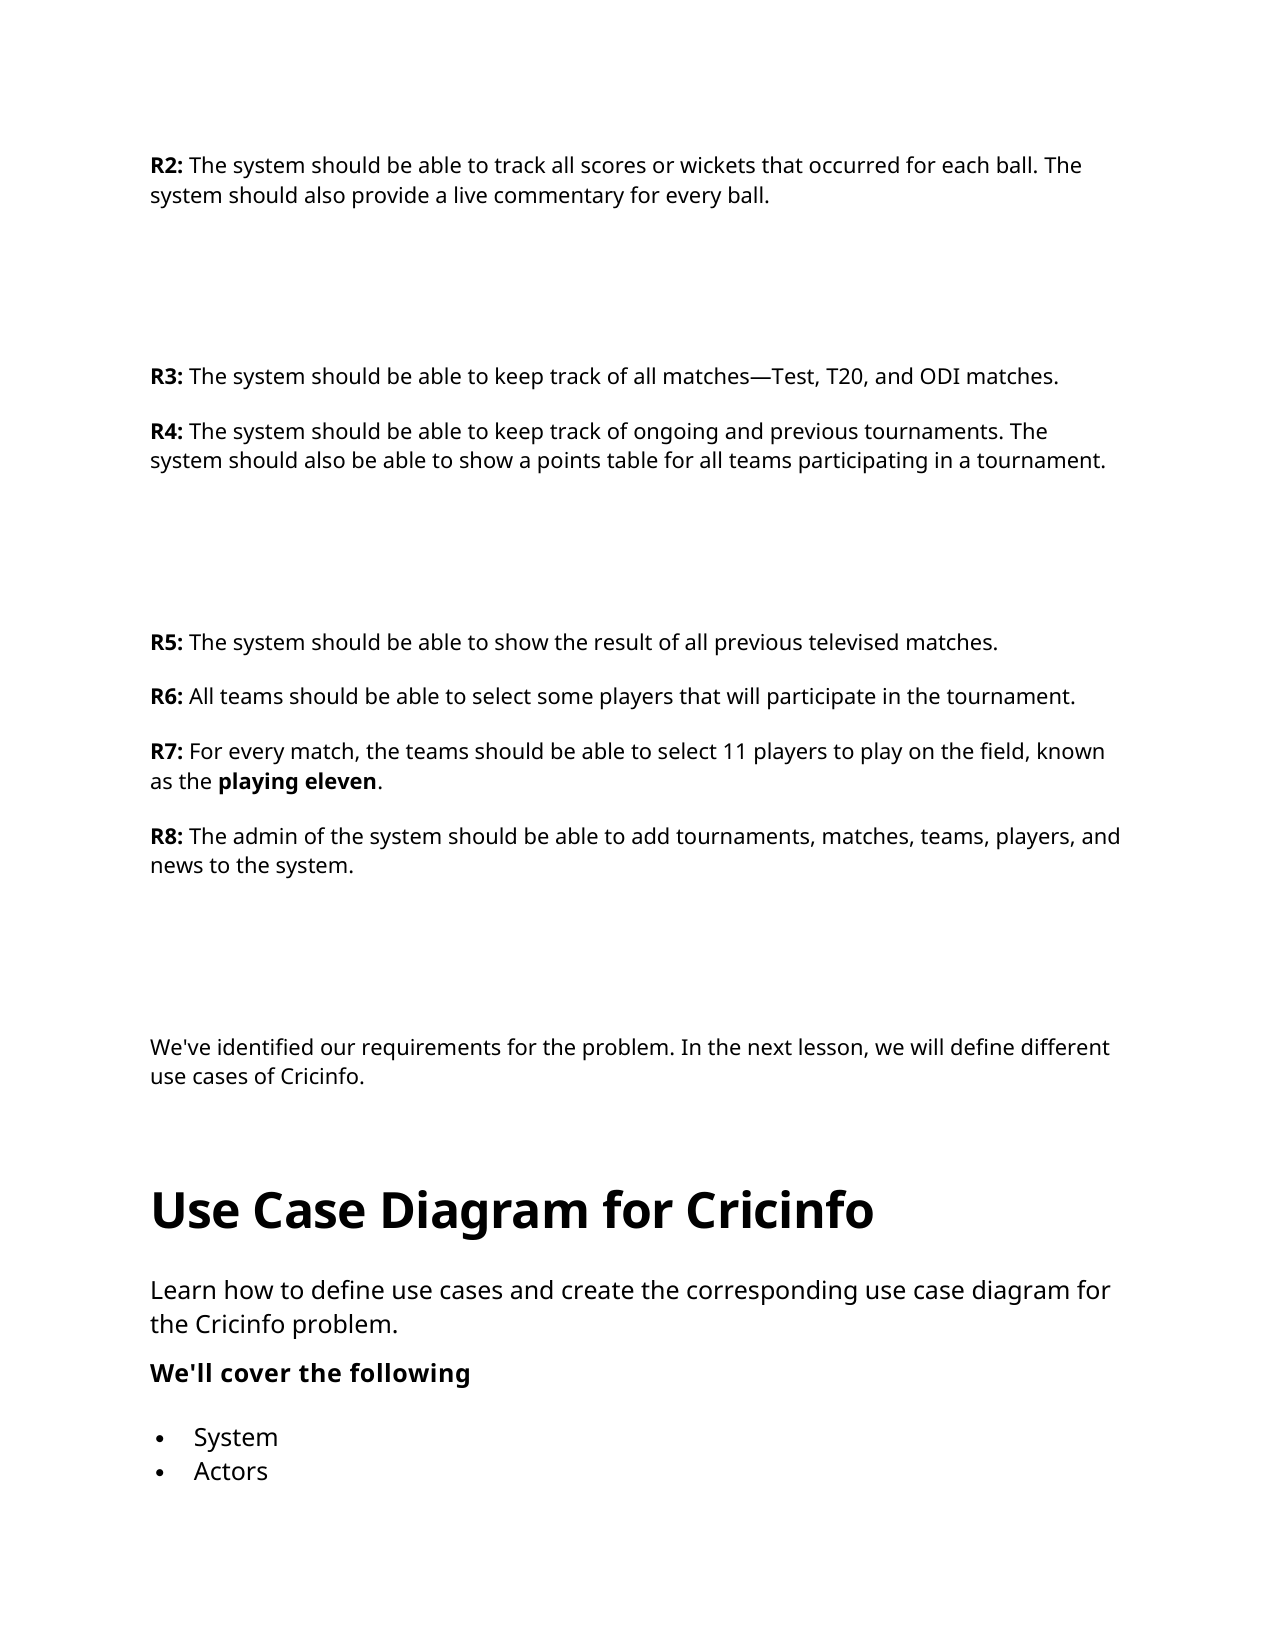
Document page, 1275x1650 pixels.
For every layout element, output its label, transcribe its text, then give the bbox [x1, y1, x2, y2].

text Learn how to define use cases and create the corresponding use case diagram for the Cricinfo problem. [150, 1272, 1125, 1340]
list System [156, 1419, 1125, 1453]
text We'll cover the following [150, 1356, 1125, 1390]
text R7: For every match, the teams should be able to select 11 players to play on the field, known as the playing eleven. [150, 736, 1125, 796]
text We've identified our requirements for the problem. In the next lesson, we will define different use cases of Cricinfo. [150, 1031, 1125, 1091]
text R4: The system should be able to keep track of ongoing and previous tournaments. The system should also be able to show a points table for all teams participating in a tournament. [150, 416, 1125, 475]
subtitle Use Case Diagram for Cricinfo [150, 1175, 1125, 1243]
text R8: The admin of the system should be able to add tournaments, matches, teams, players, and news to the system. [150, 821, 1125, 880]
list Actors [156, 1453, 1125, 1487]
text R2: The system should be able to track all scores or wickets that occurred for each ball. The system should also provide a live commentary for every ball. [150, 150, 1125, 209]
text R5: The system should be able to show the result of all previous televised matches. [150, 626, 1125, 656]
text R6: All teams should be able to select some players that will participate in the tournament. [150, 681, 1125, 711]
text R3: The system should be able to keep track of all matches—Test, T20, and ODI matches. [150, 361, 1125, 391]
